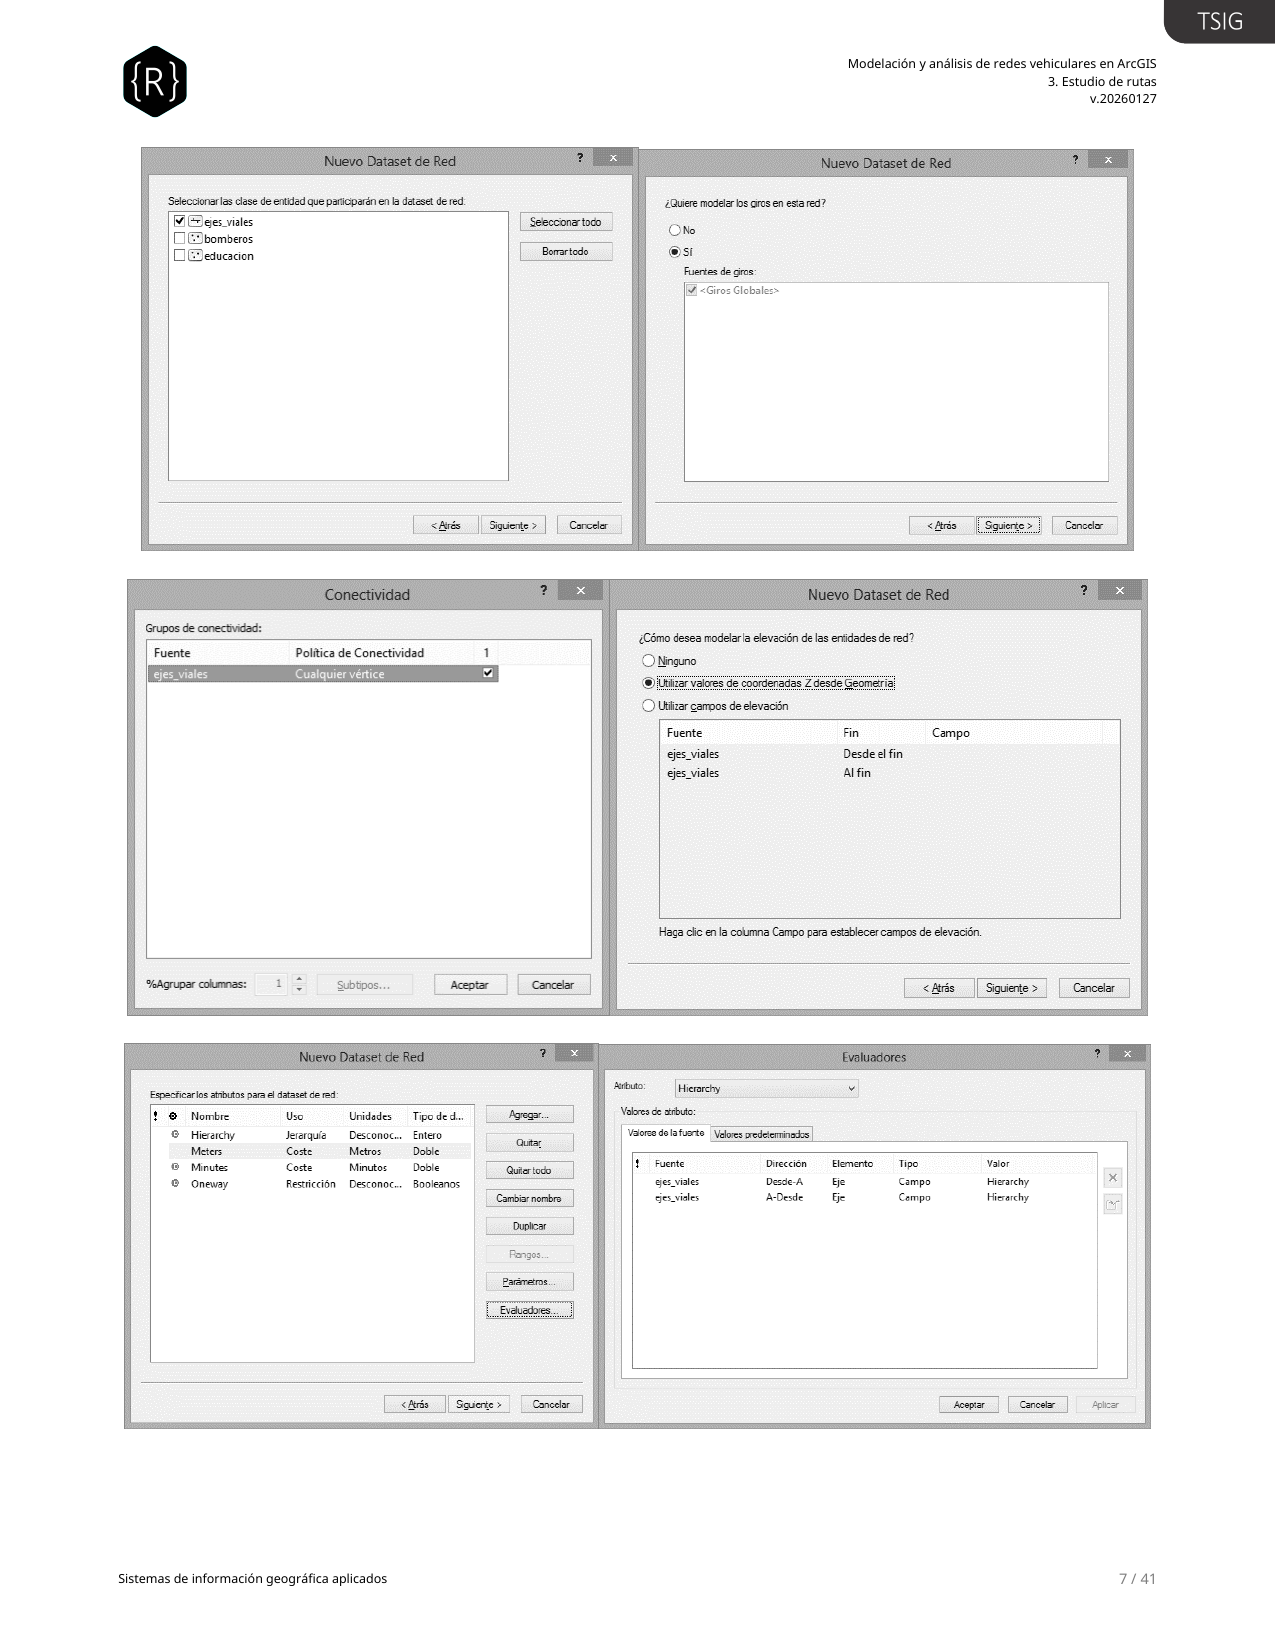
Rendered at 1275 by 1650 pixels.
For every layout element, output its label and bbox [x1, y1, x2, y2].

picture [118, 44, 192, 119]
picture [141, 147, 1134, 551]
picture [127, 579, 1148, 1016]
picture [124, 1043, 1151, 1429]
picture [1163, 0, 1275, 44]
